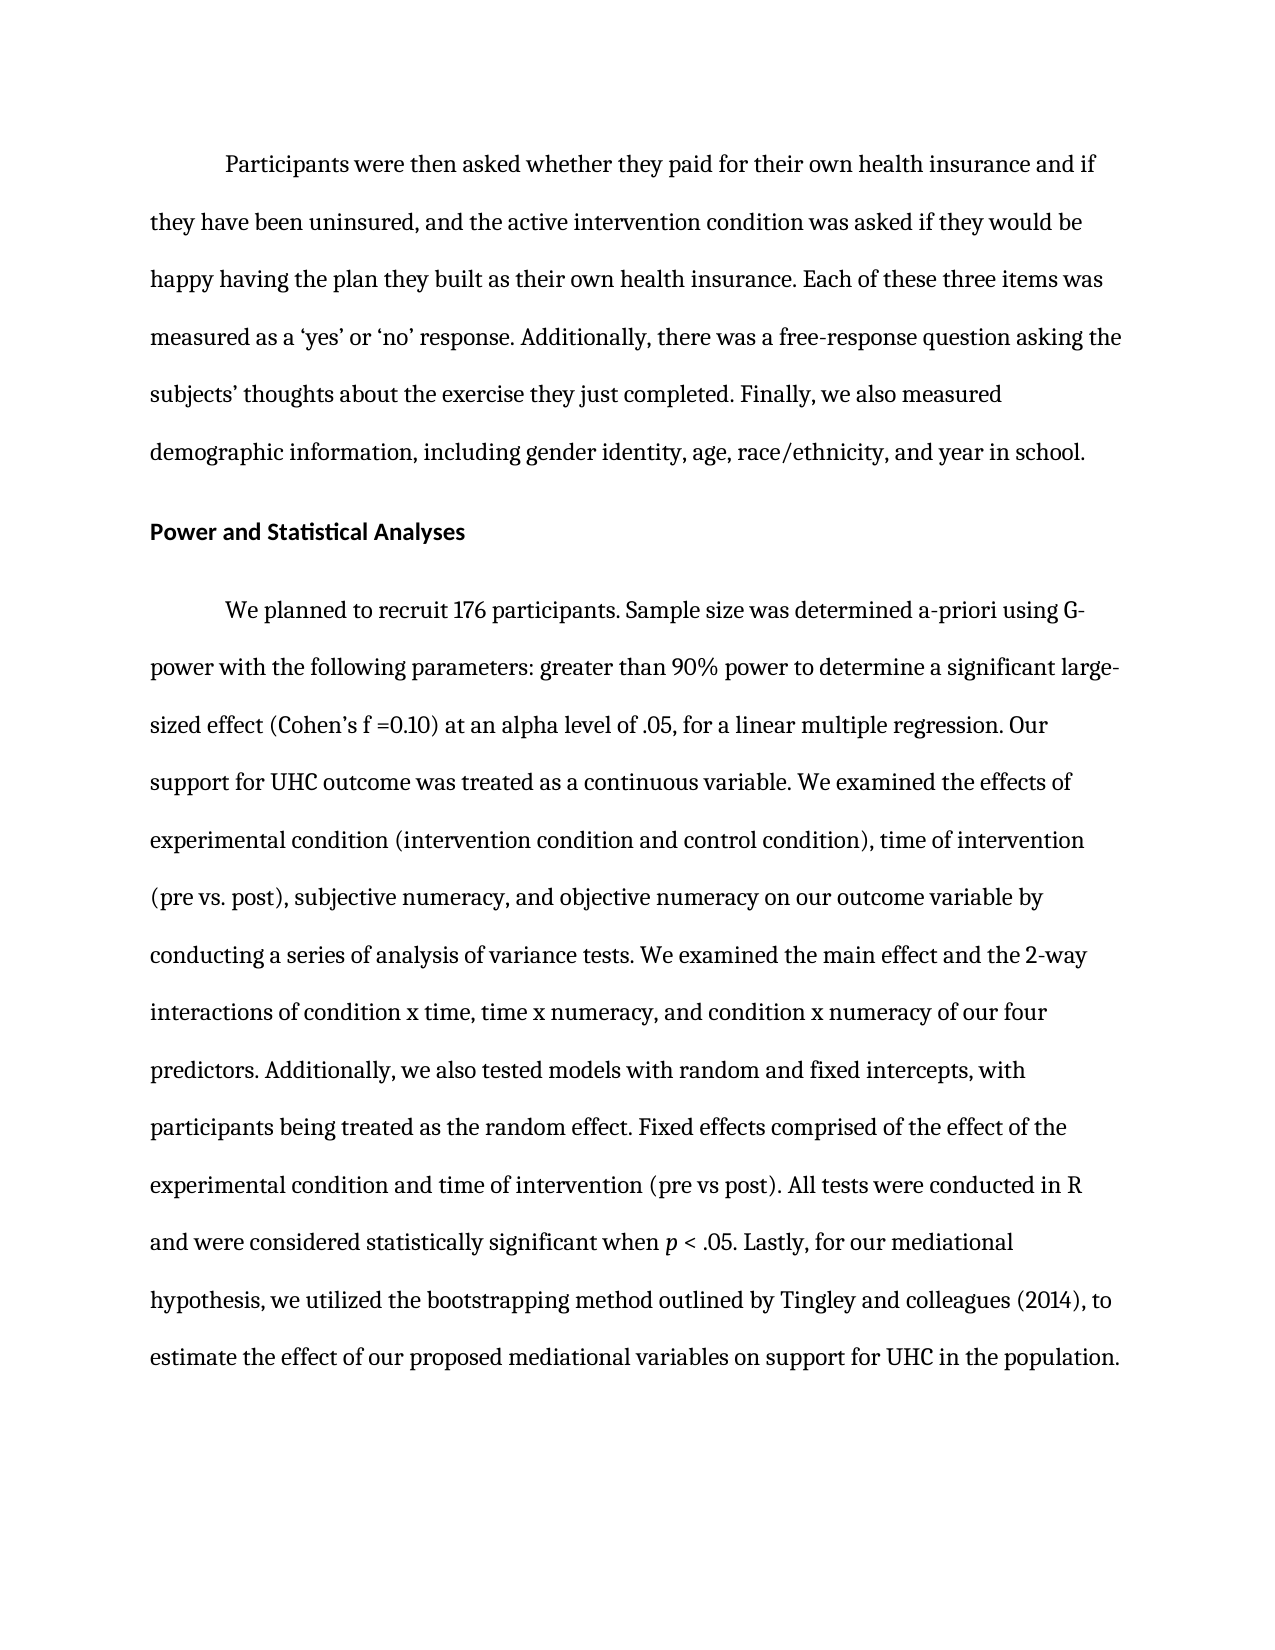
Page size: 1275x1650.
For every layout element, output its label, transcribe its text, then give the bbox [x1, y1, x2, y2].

subtitle Power and Statistical Analyses [150, 516, 1125, 546]
text We planned to recruit 176 participants. Sample size was determined a-priori using G-power with the following parameters: greater than 90% power to determine a significant large-sized effect (Cohen’s f =0.10) at an alpha level of .05, for a linear multiple regression. Our support for UHC outcome was treated as a continuous variable. We examined the effects of experimental condition (intervention condition and control condition), time of intervention (pre vs. post), subjective numeracy, and objective numeracy on our outcome variable by conducting a series of analysis of variance tests. We examined the main effect and the 2-way interactions of condition x time, time x numeracy, and condition x numeracy of our four predictors. Additionally, we also tested models with random and fixed intercepts, with participants being treated as the random effect. Fixed effects comprised of the effect of the experimental condition and time of intervention (pre vs post). All tests were conducted in R and were considered statistically significant when p < .05. Lastly, for our mediational hypothesis, we utilized the bootstrapping method outlined by Tingley and colleagues (2014), to estimate the effect of our proposed mediational variables on support for UHC in the population. [150, 596, 1125, 1372]
text Participants were then asked whether they paid for their own health insurance and if they have been uninsured, and the active intervention condition was asked if they would be happy having the plan they built as their own health insurance. Each of these three items was measured as a ‘yes’ or ‘no’ response. Additionally, there was a free-response question asking the subjects’ thoughts about the exercise they just completed. Finally, we also measured demographic information, including gender identity, age, race/ethnicity, and year in school. [150, 150, 1125, 466]
